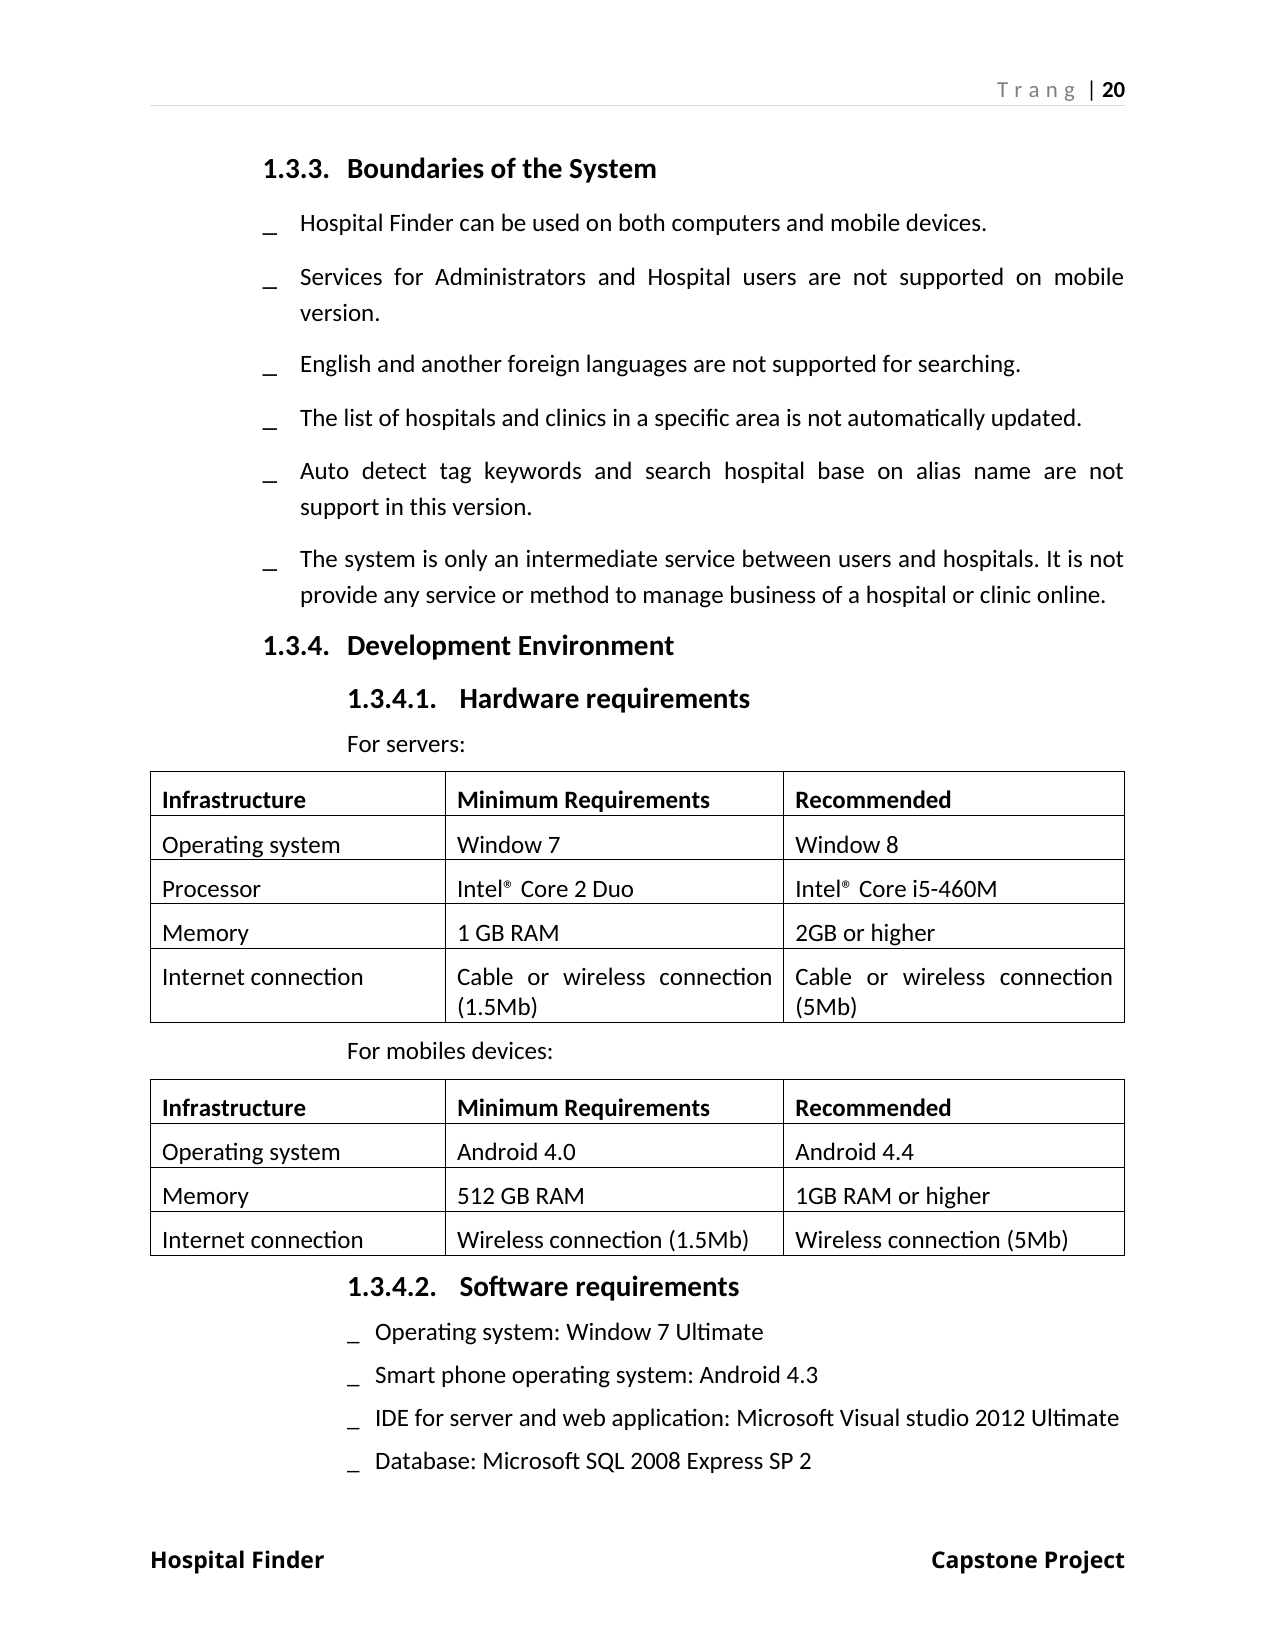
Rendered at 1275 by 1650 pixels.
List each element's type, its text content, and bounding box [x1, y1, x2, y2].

list Services for Administrators and Hospital users are not supported on mobile version. [262, 257, 1125, 327]
table_cell Window 8 [784, 816, 1124, 859]
table_cell Memory [151, 1168, 445, 1211]
table_cell Operating system [151, 1124, 445, 1167]
table_cell 1GB RAM or higher [784, 1168, 1124, 1211]
list Hospital Finder can be used on both computers and mobile devices. [262, 203, 1125, 239]
text _ Smart phone operating system: Android 4.3 [347, 1359, 1125, 1390]
list Boundaries of the System [262, 150, 1125, 186]
list Hardware requirements [347, 680, 1125, 716]
table_cell Internet connection [151, 1212, 445, 1255]
text For mobiles devices: [347, 1036, 1125, 1066]
table_cell 2GB or higher [784, 904, 1124, 947]
list The system is only an intermediate service between users and hospitals. It is not provide any service or method to manage business of a hospital or clinic online. [262, 539, 1125, 609]
list Auto detect tag keywords and search hospital base on alias name are not support in this version. [262, 451, 1125, 522]
table_cell Wireless connection (5Mb) [784, 1212, 1124, 1255]
table_cell Android 4.0 [446, 1124, 783, 1167]
table_header Recommended [784, 1080, 1124, 1123]
table_header Minimum Requirements [446, 772, 783, 815]
table_header Minimum Requirements [446, 1080, 783, 1123]
table_cell Window 7 [446, 816, 783, 859]
text For servers: [347, 728, 1125, 759]
text _ Database: Microsoft SQL 2008 Express SP 2 [347, 1446, 1125, 1476]
table_cell Cable or wireless connection (5Mb) [784, 949, 1124, 1022]
table_cell Intel® Core 2 Duo [446, 860, 783, 903]
table_cell Internet connection [151, 949, 445, 1022]
table_cell Cable or wireless connection (1.5Mb) [446, 949, 783, 1022]
table_header Infrastructure [151, 1080, 445, 1123]
table_cell Android 4.4 [784, 1124, 1124, 1167]
text _ IDE for server and web application: Microsoft Visual studio 2012 Ultimate [347, 1402, 1125, 1433]
table_cell 1 GB RAM [446, 904, 783, 947]
table_cell Processor [151, 860, 445, 903]
text _ Operating system: Window 7 Ultimate [347, 1316, 1125, 1347]
table_cell 512 GB RAM [446, 1168, 783, 1211]
list Software requirements [347, 1268, 1125, 1304]
list Development Environment [262, 627, 1125, 662]
list The list of hospitals and clinics in a specific area is not automatically updated. [262, 398, 1125, 433]
table_header Recommended [784, 772, 1124, 815]
list English and another foreign languages are not supported for searching. [262, 344, 1125, 380]
table_cell Wireless connection (1.5Mb) [446, 1212, 783, 1255]
table_cell Operating system [151, 816, 445, 859]
table_header Infrastructure [151, 772, 445, 815]
table_cell Intel® Core i5-460M [784, 860, 1124, 903]
table_cell Memory [151, 904, 445, 947]
